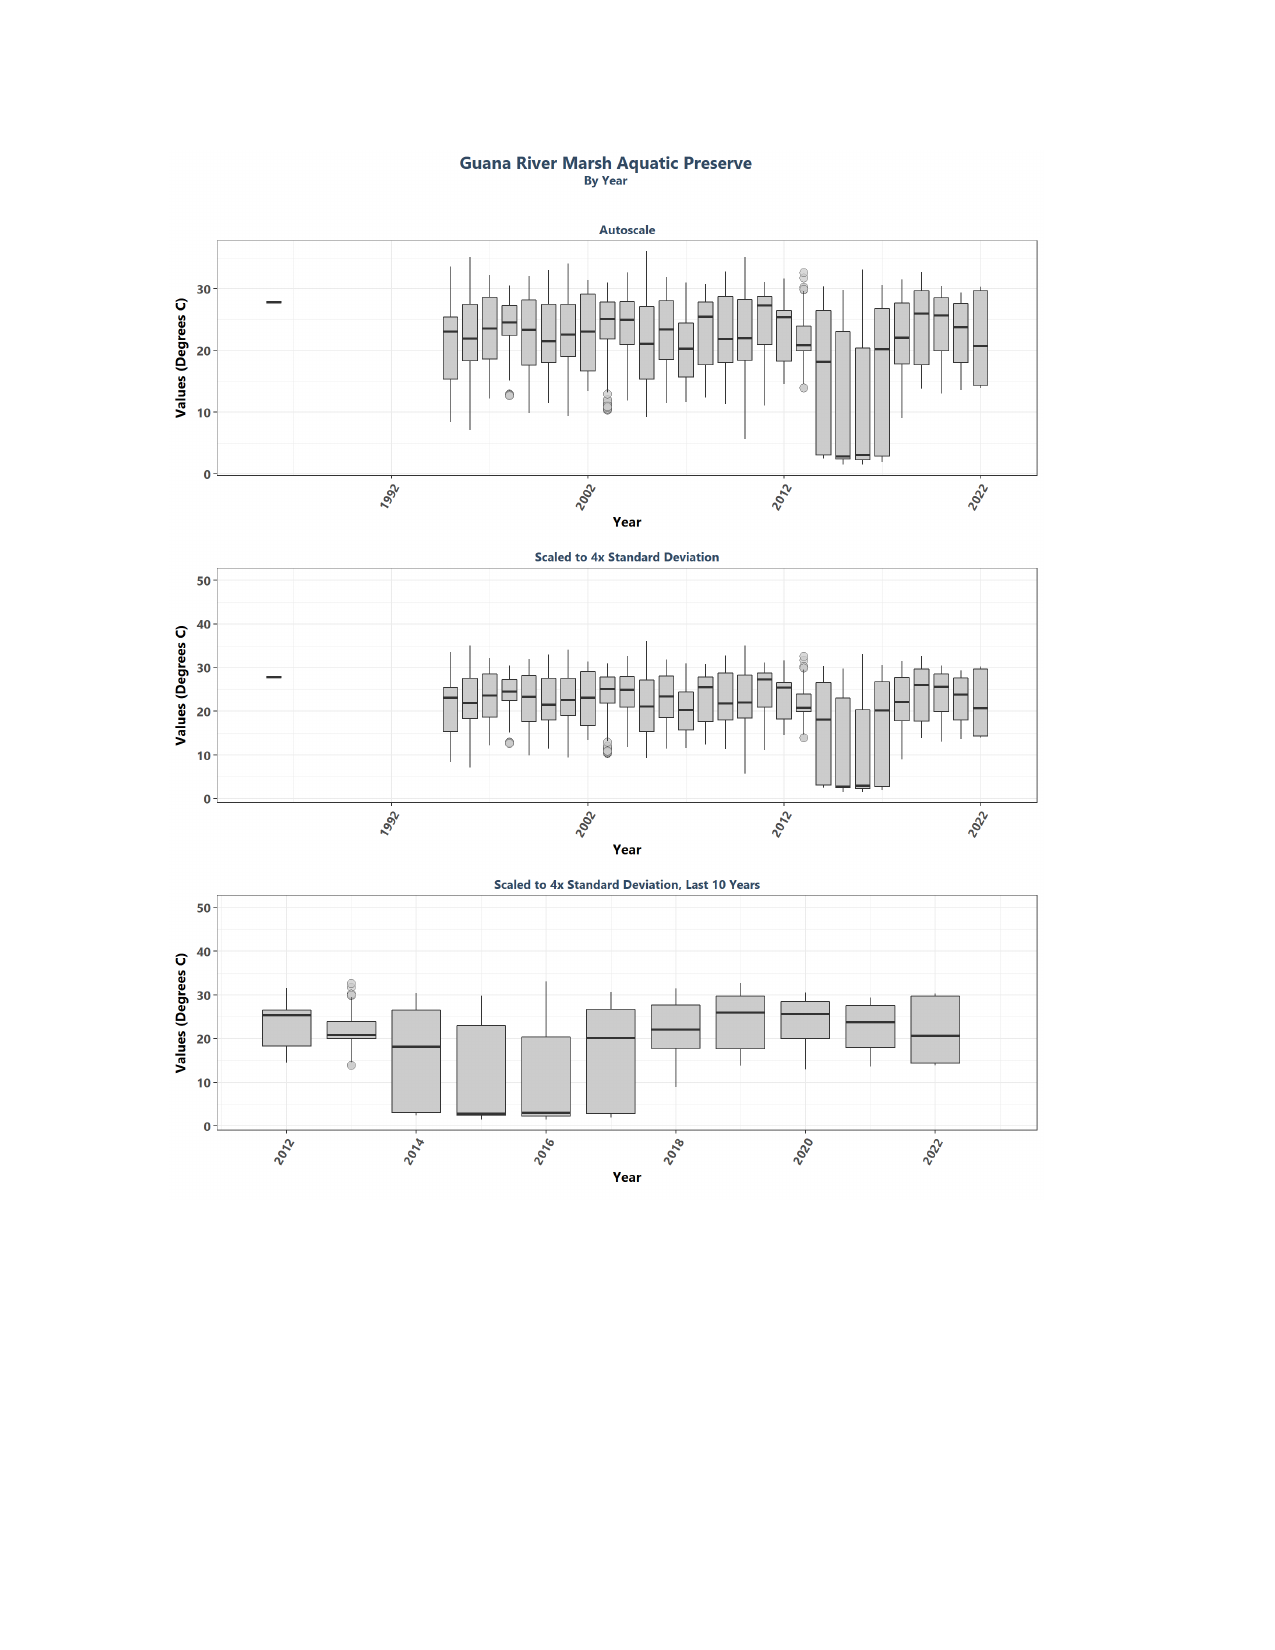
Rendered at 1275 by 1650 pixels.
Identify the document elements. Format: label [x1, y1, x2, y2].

picture [168, 150, 1044, 1200]
